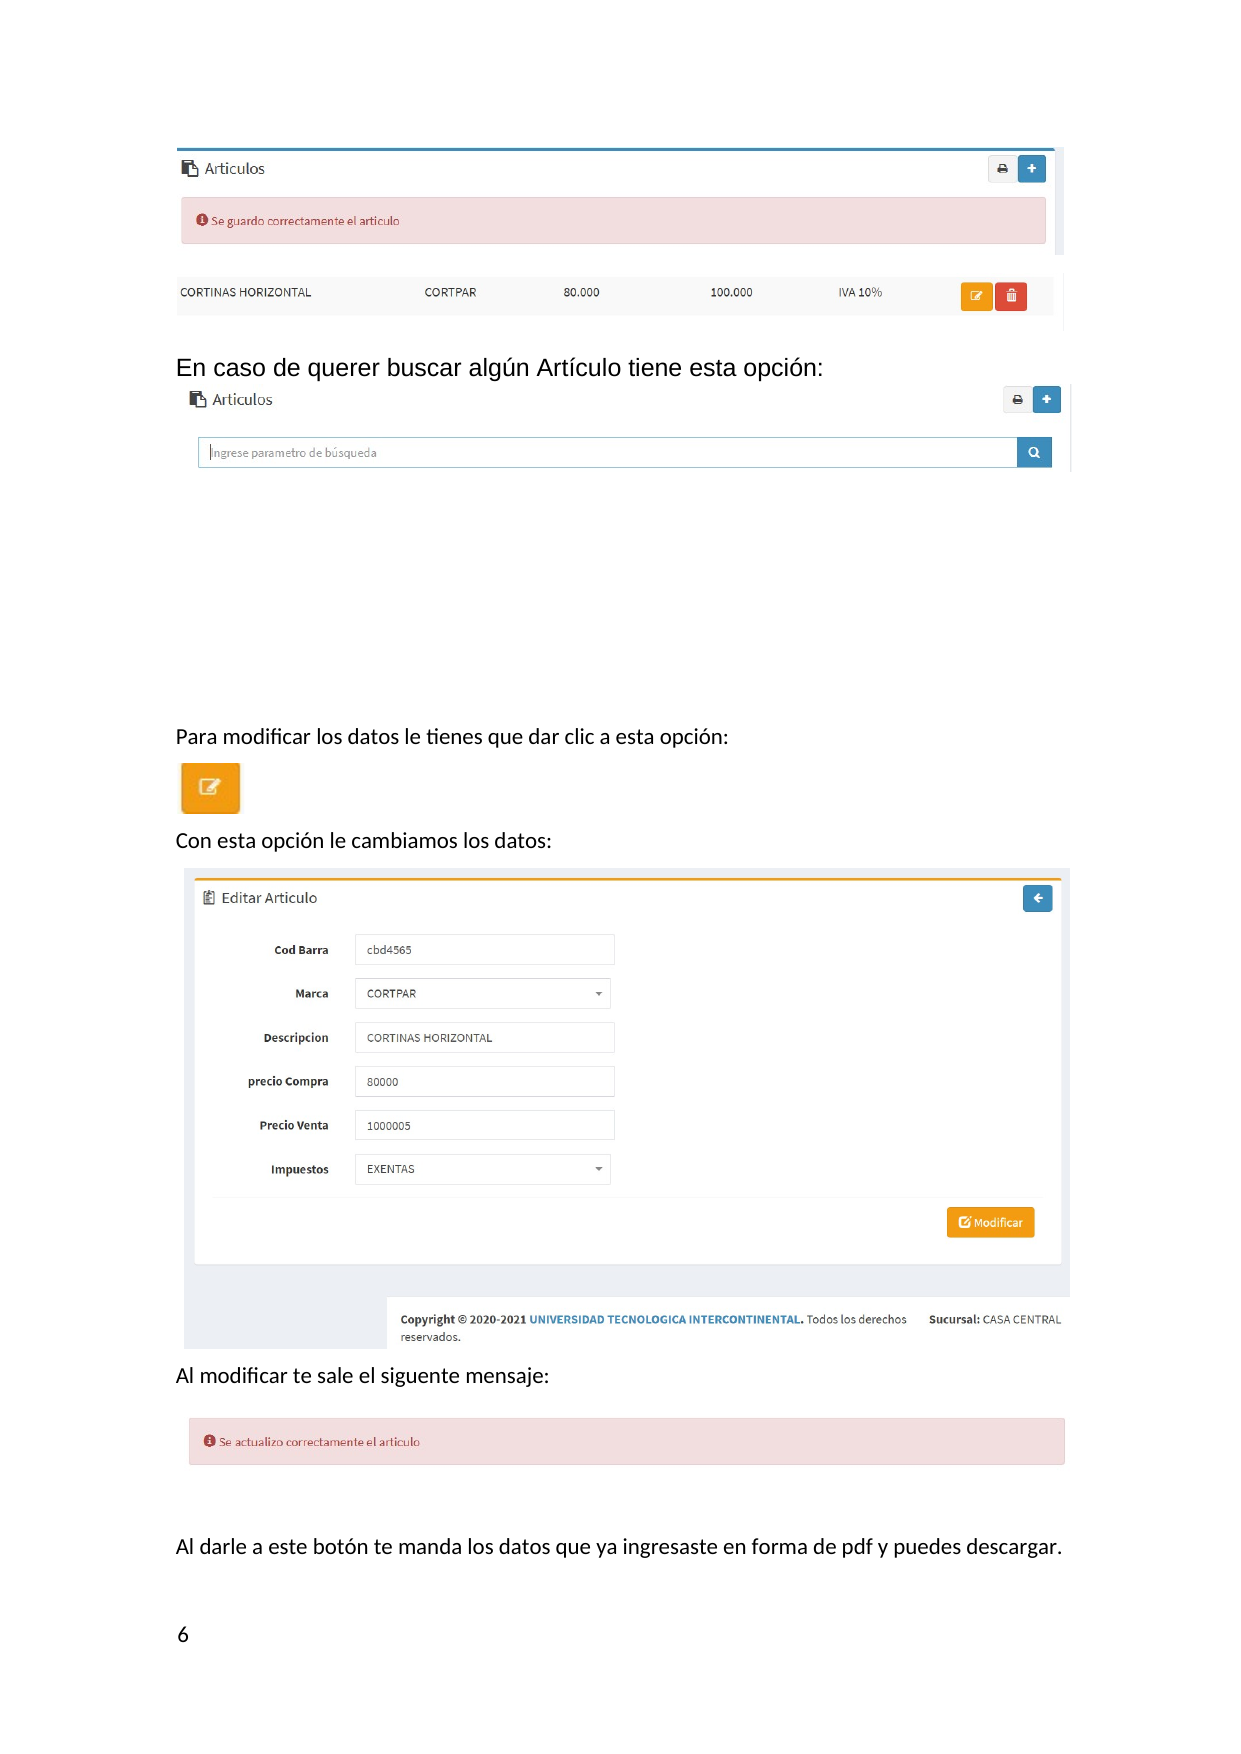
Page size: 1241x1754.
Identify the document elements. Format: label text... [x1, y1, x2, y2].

text Al darle a este botón te manda los datos que ya ingresaste en forma de pdf y puedes descargar. [176, 1532, 1065, 1560]
text En caso de querer buscar algún Artículo tiene esta opción: [176, 353, 1064, 382]
picture [185, 384, 1072, 472]
text Para modificar los datos le tienes que dar clic a esta opción: [176, 722, 1065, 750]
text Con esta opción le cambiamos los datos: [176, 826, 1065, 854]
picture [184, 1403, 1070, 1472]
picture [177, 763, 245, 814]
picture [184, 868, 1070, 1349]
picture [177, 147, 1064, 255]
text Al modificar te sale el siguente mensaje: [176, 1362, 1065, 1389]
picture [177, 273, 1064, 331]
